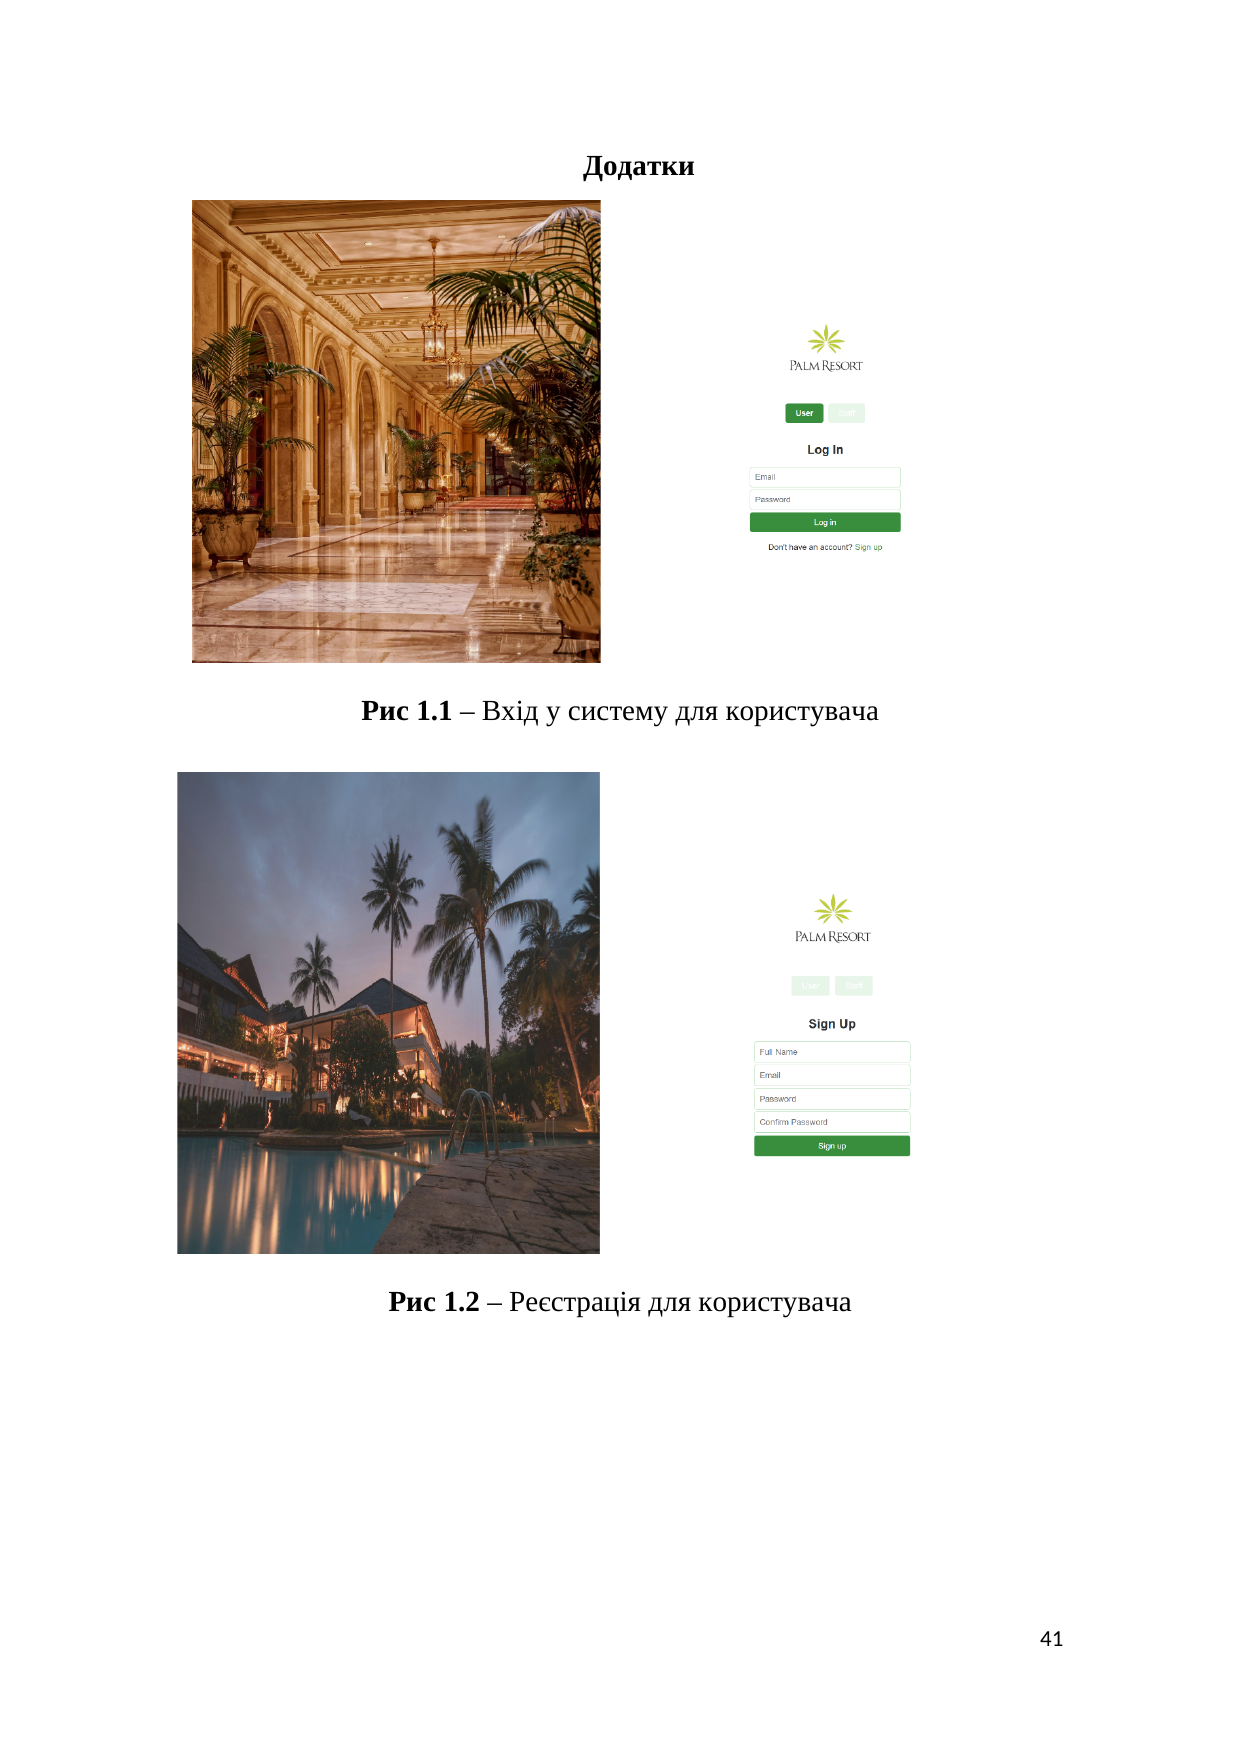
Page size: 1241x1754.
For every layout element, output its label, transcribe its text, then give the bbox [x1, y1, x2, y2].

text Рис 1.1 – Вхід у систему для користувача [177, 693, 1063, 727]
text Рис 1.2 – Реєстрація для користувача [177, 1284, 1063, 1318]
text Додатки [215, 148, 1063, 181]
picture [177, 772, 1063, 1254]
picture [192, 200, 1049, 663]
